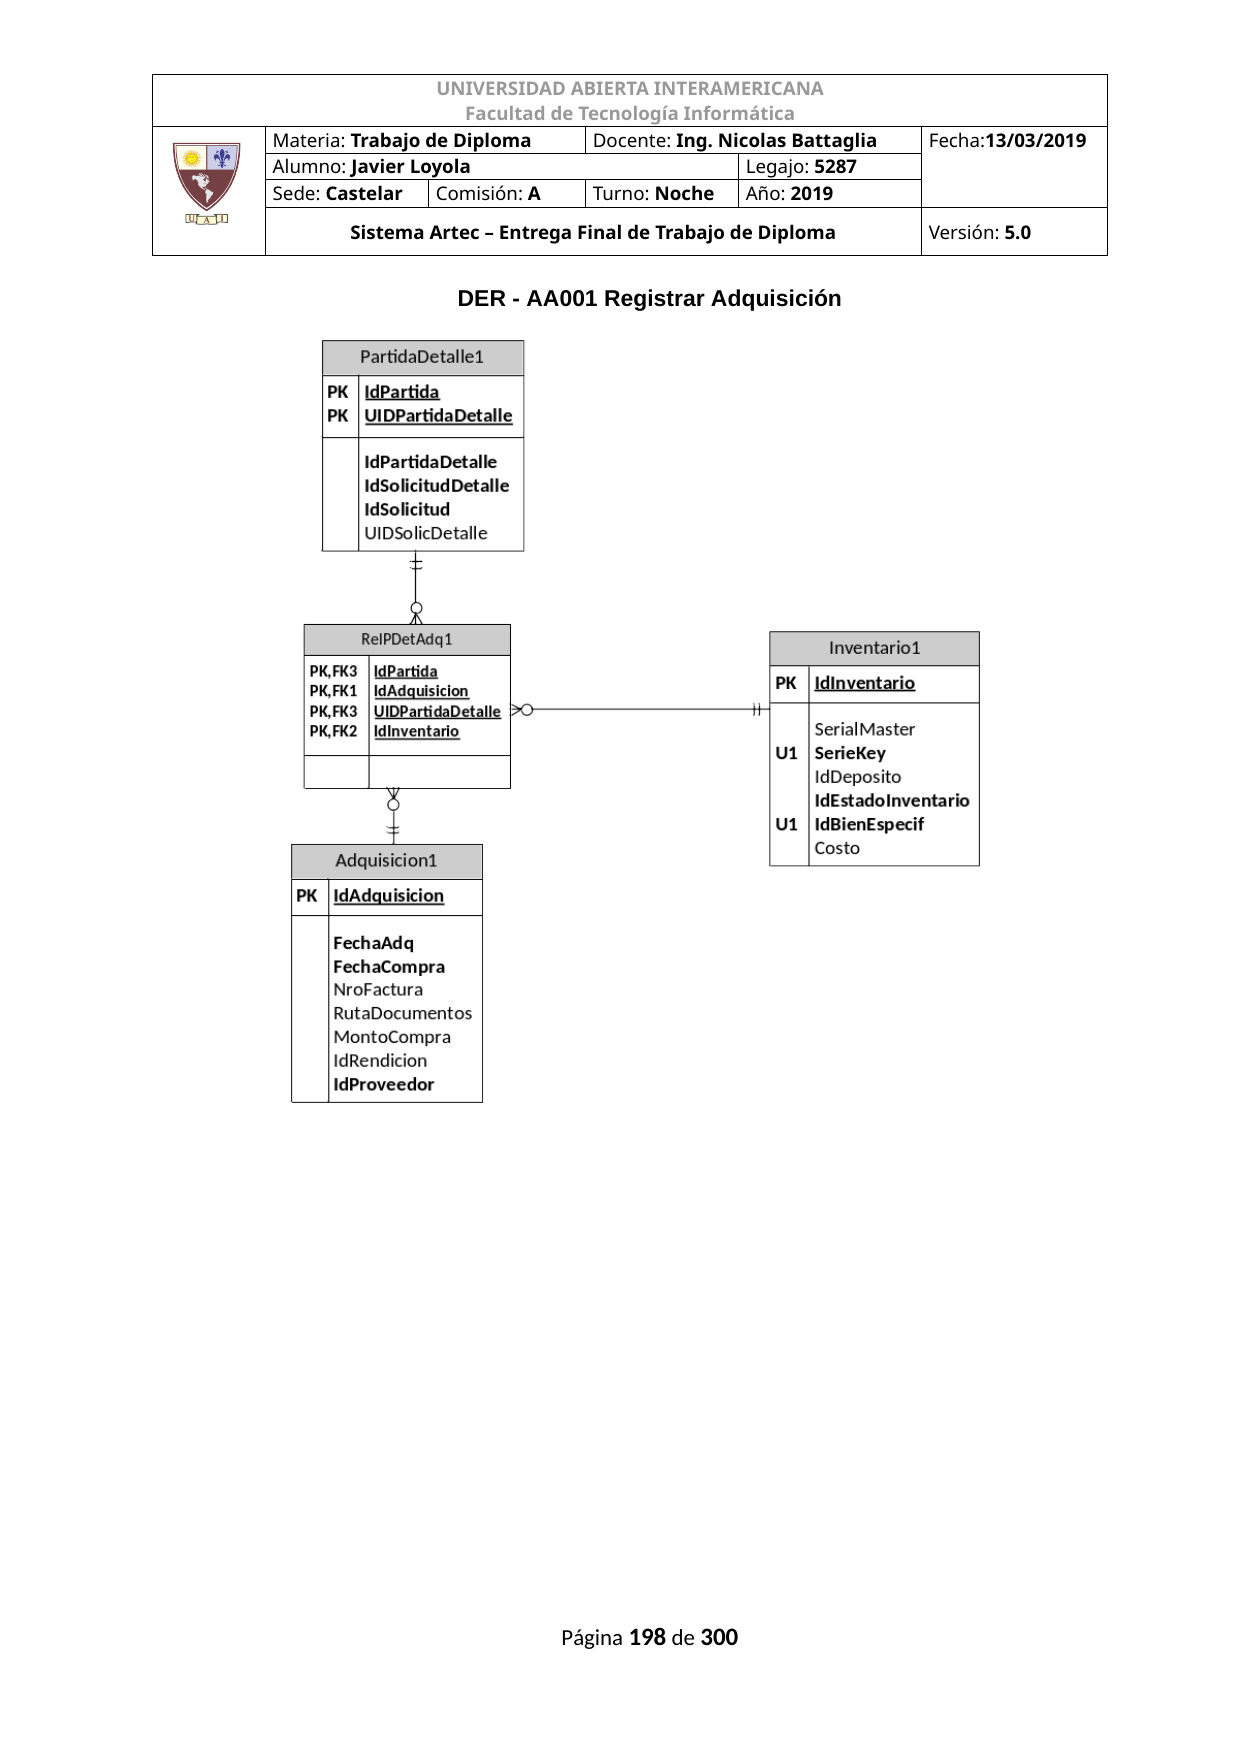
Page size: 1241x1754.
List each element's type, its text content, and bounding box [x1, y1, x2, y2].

picture [157, 136, 257, 228]
text DER - AA001 Registrar Adquisición [177, 284, 1122, 311]
